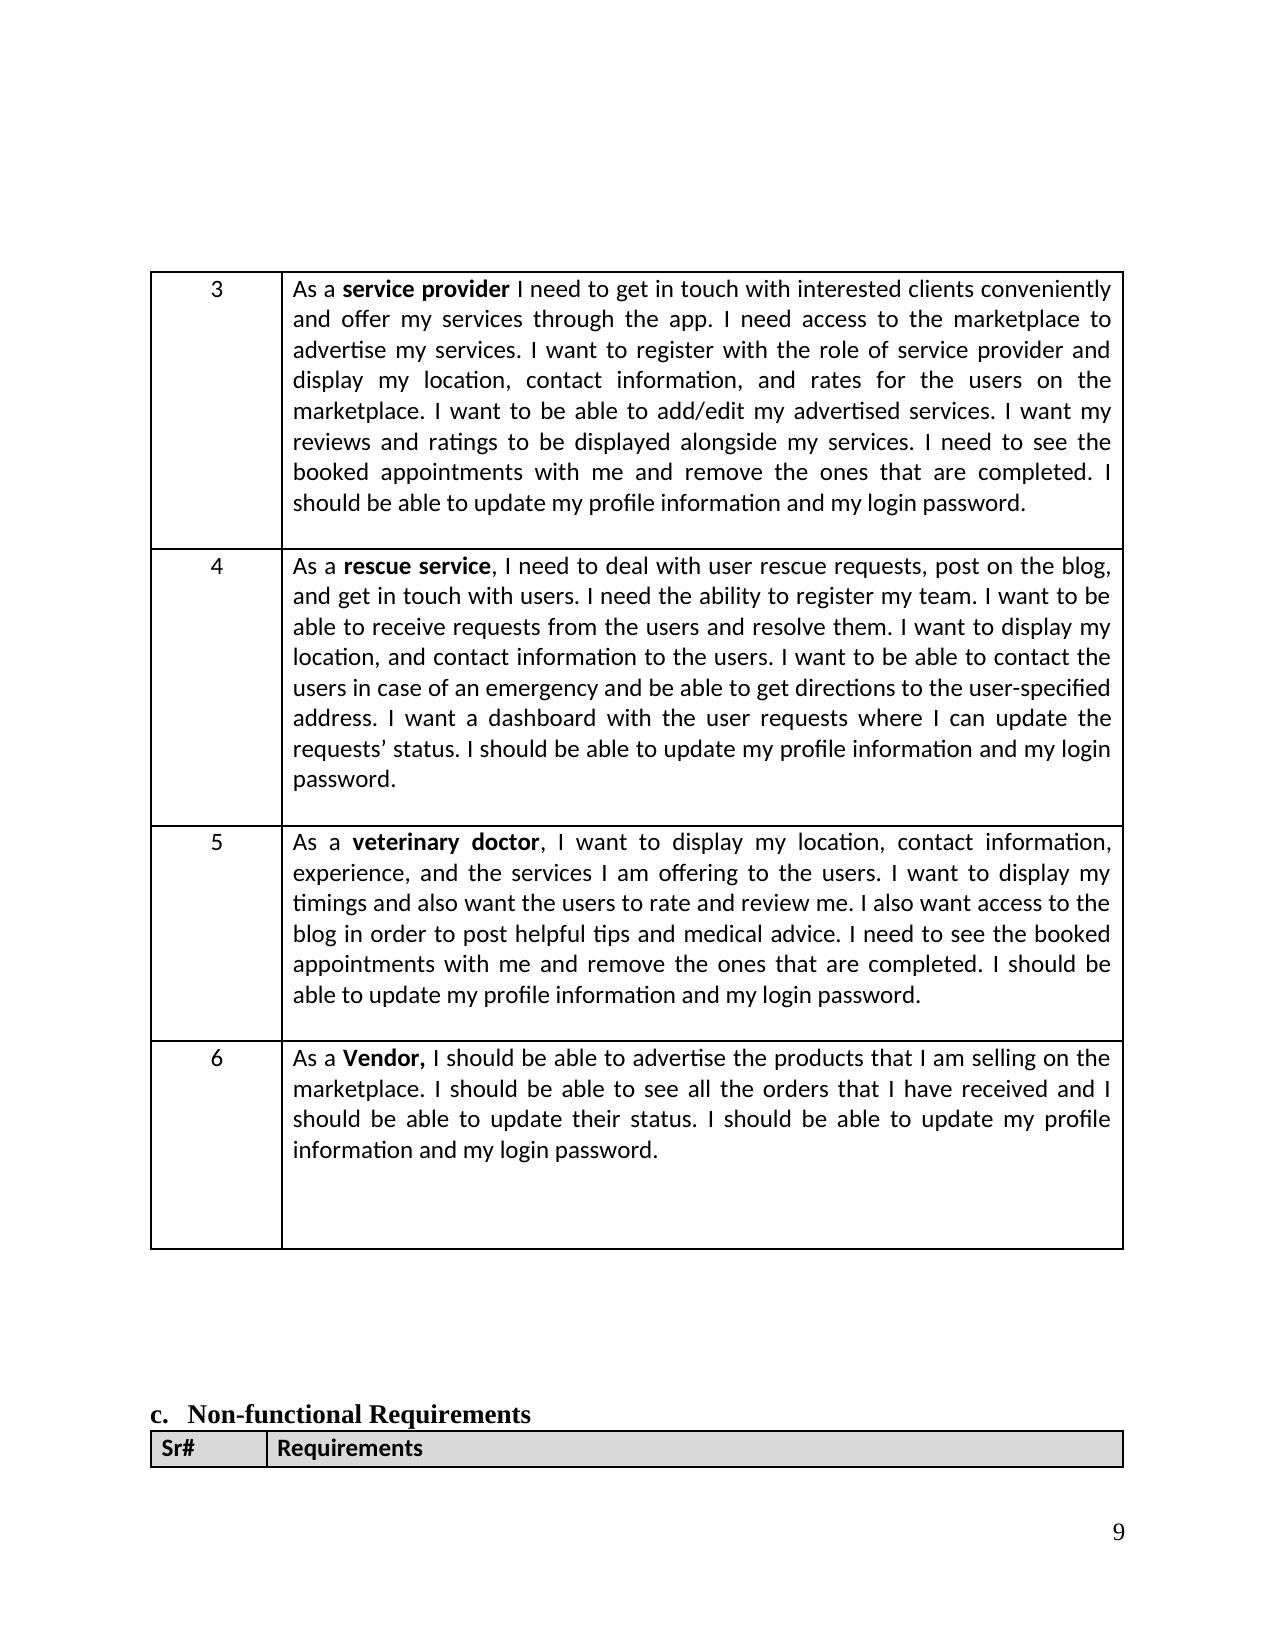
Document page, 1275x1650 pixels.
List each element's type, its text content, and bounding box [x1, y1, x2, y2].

table_cell As a rescue service, I need to deal with user rescue requests, post on the blog, and get in touch with users. I need the ability to register my team. I want to be able to receive requests from the users and resolve them. I want to display my location, and contact information to the users. I want to be able to contact the users in case of an emergency and be able to get directions to the user-specified address. I want a dashboard with the user requests where I can update the requests’ status. I should be able to update my profile information and my login password. [283, 550, 1122, 824]
table_cell 3 [152, 273, 281, 548]
table_cell 4 [152, 550, 281, 824]
table_cell 6 [152, 1042, 281, 1248]
table_cell As a Vendor, I should be able to advertise the products that I am selling on the marketplace. I should be able to see all the orders that I have received and I should be able to update their status. I should be able to update my profile information and my login password. [283, 1042, 1122, 1248]
subtitle Non-functional Requirements [150, 1398, 1125, 1429]
table_cell As a veterinary doctor, I want to display my location, contact information, experience, and the services I am offering to the users. I want to display my timings and also want the users to rate and review me. I also want access to the blog in order to post helpful tips and medical advice. I need to see the booked appointments with me and remove the ones that are completed. I should be able to update my profile information and my login password. [283, 827, 1122, 1040]
table_cell As a service provider I need to get in touch with interested clients conveniently and offer my services through the app. I need access to the marketplace to advertise my services. I want to register with the role of service provider and display my location, contact information, and rates for the users on the marketplace. I want to be able to add/edit my advertised services. I want my reviews and ratings to be displayed alongside my services. I need to see the booked appointments with me and remove the ones that are completed. I should be able to update my profile information and my login password. [283, 273, 1122, 548]
table_header Requirements [268, 1432, 1122, 1466]
table_cell 5 [152, 827, 281, 1040]
table_header Sr# [152, 1432, 266, 1466]
